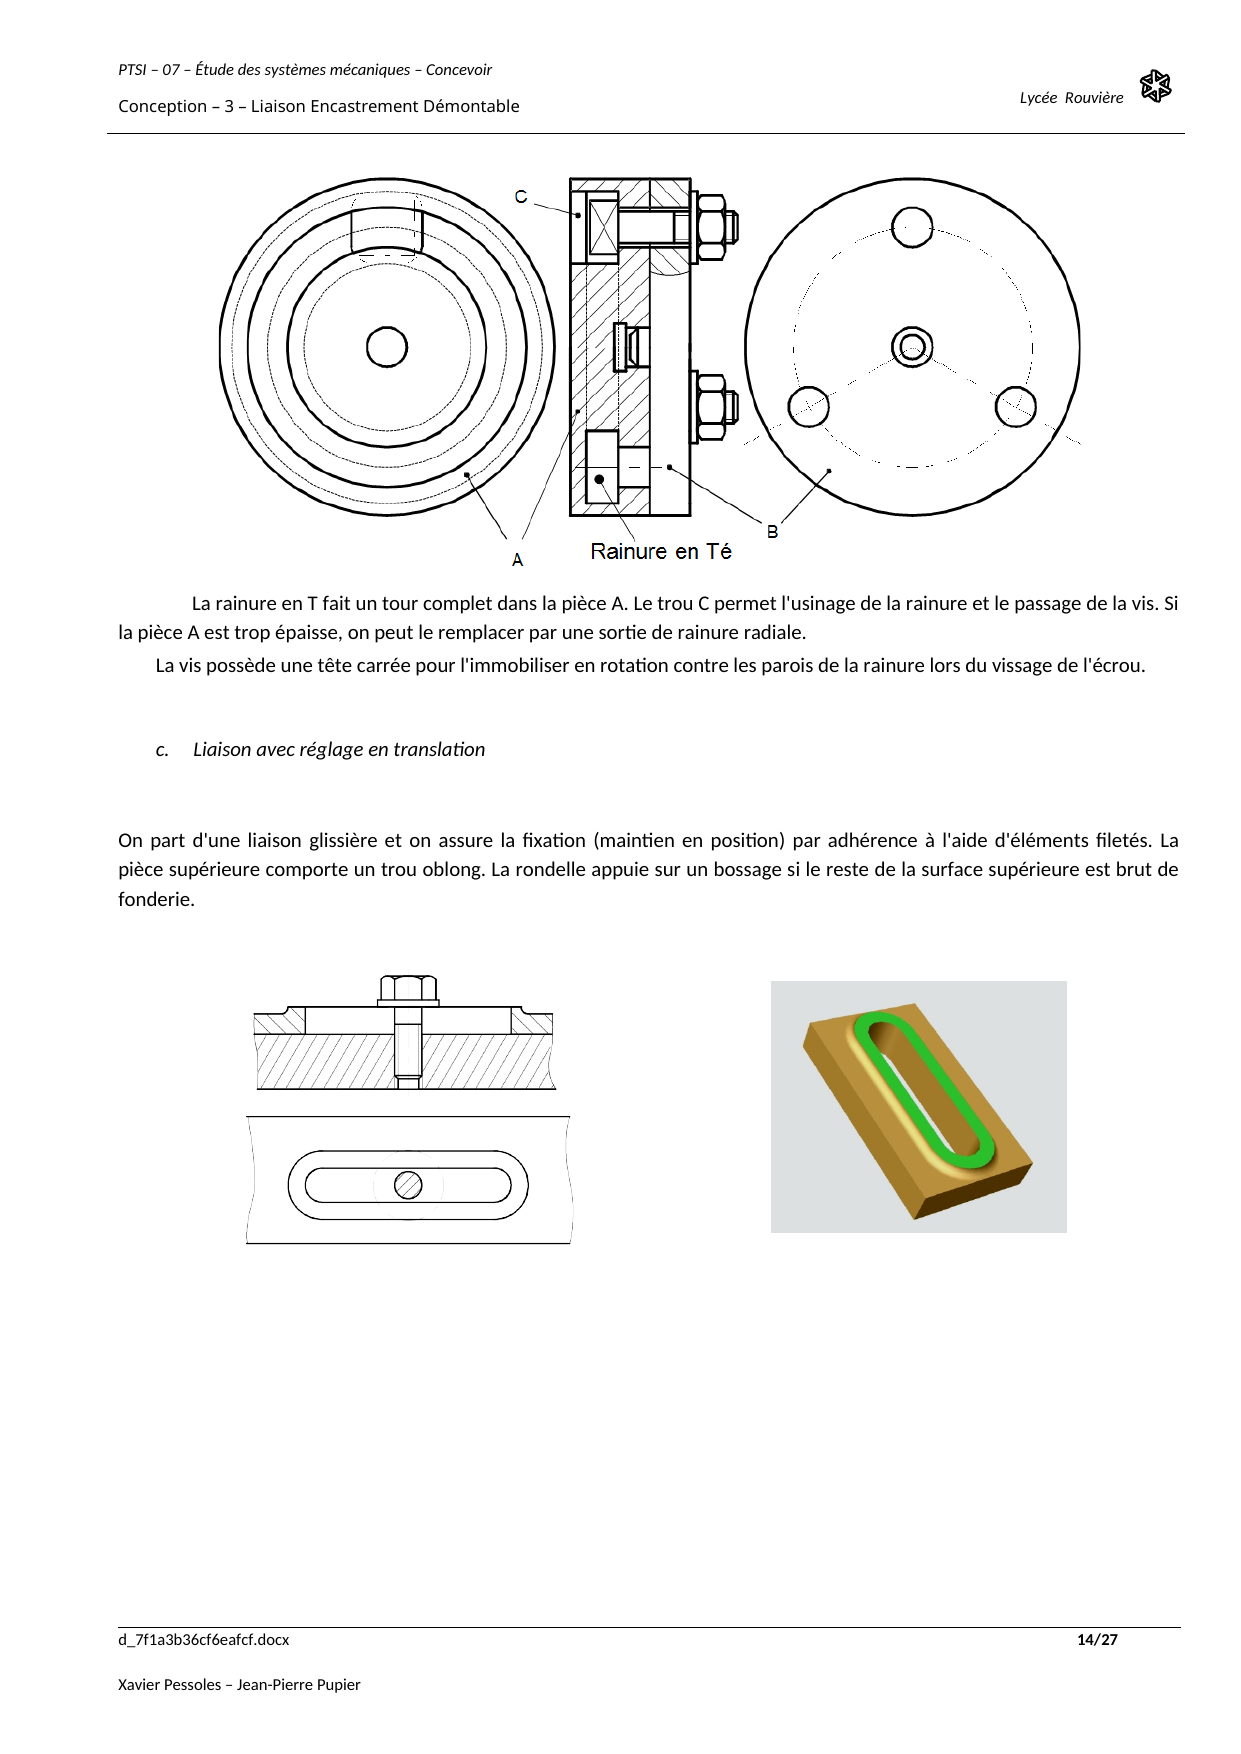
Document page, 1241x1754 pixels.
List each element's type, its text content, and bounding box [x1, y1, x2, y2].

picture [218, 177, 1081, 566]
text On part d'une liaison glissière et on assure la fixation (maintien en position) par adhérence à l'aide d'éléments filetés. La pièce supérieure comporte un trou oblong. La rondelle appuie sur un bossage si le reste de la surface supérieure est brut de fonderie. [118, 827, 1181, 911]
text La vis possède une tête carrée pour l'immobiliser en rotation contre les parois de la rainure lors du vissage de l'écrou. [118, 652, 1181, 678]
text Liaison avec réglage en translation [156, 736, 1181, 761]
text La rainure en T fait un tour complet dans la pièce A. Le trou C permet l'usinage de la rainure et le passage de la vis. Si la pièce A est trop épaisse, on peut le remplacer par une sortie de rainure radiale. [118, 590, 1181, 644]
table_header [111, 969, 709, 1269]
table_header [709, 969, 1129, 1269]
picture [771, 981, 1067, 1233]
